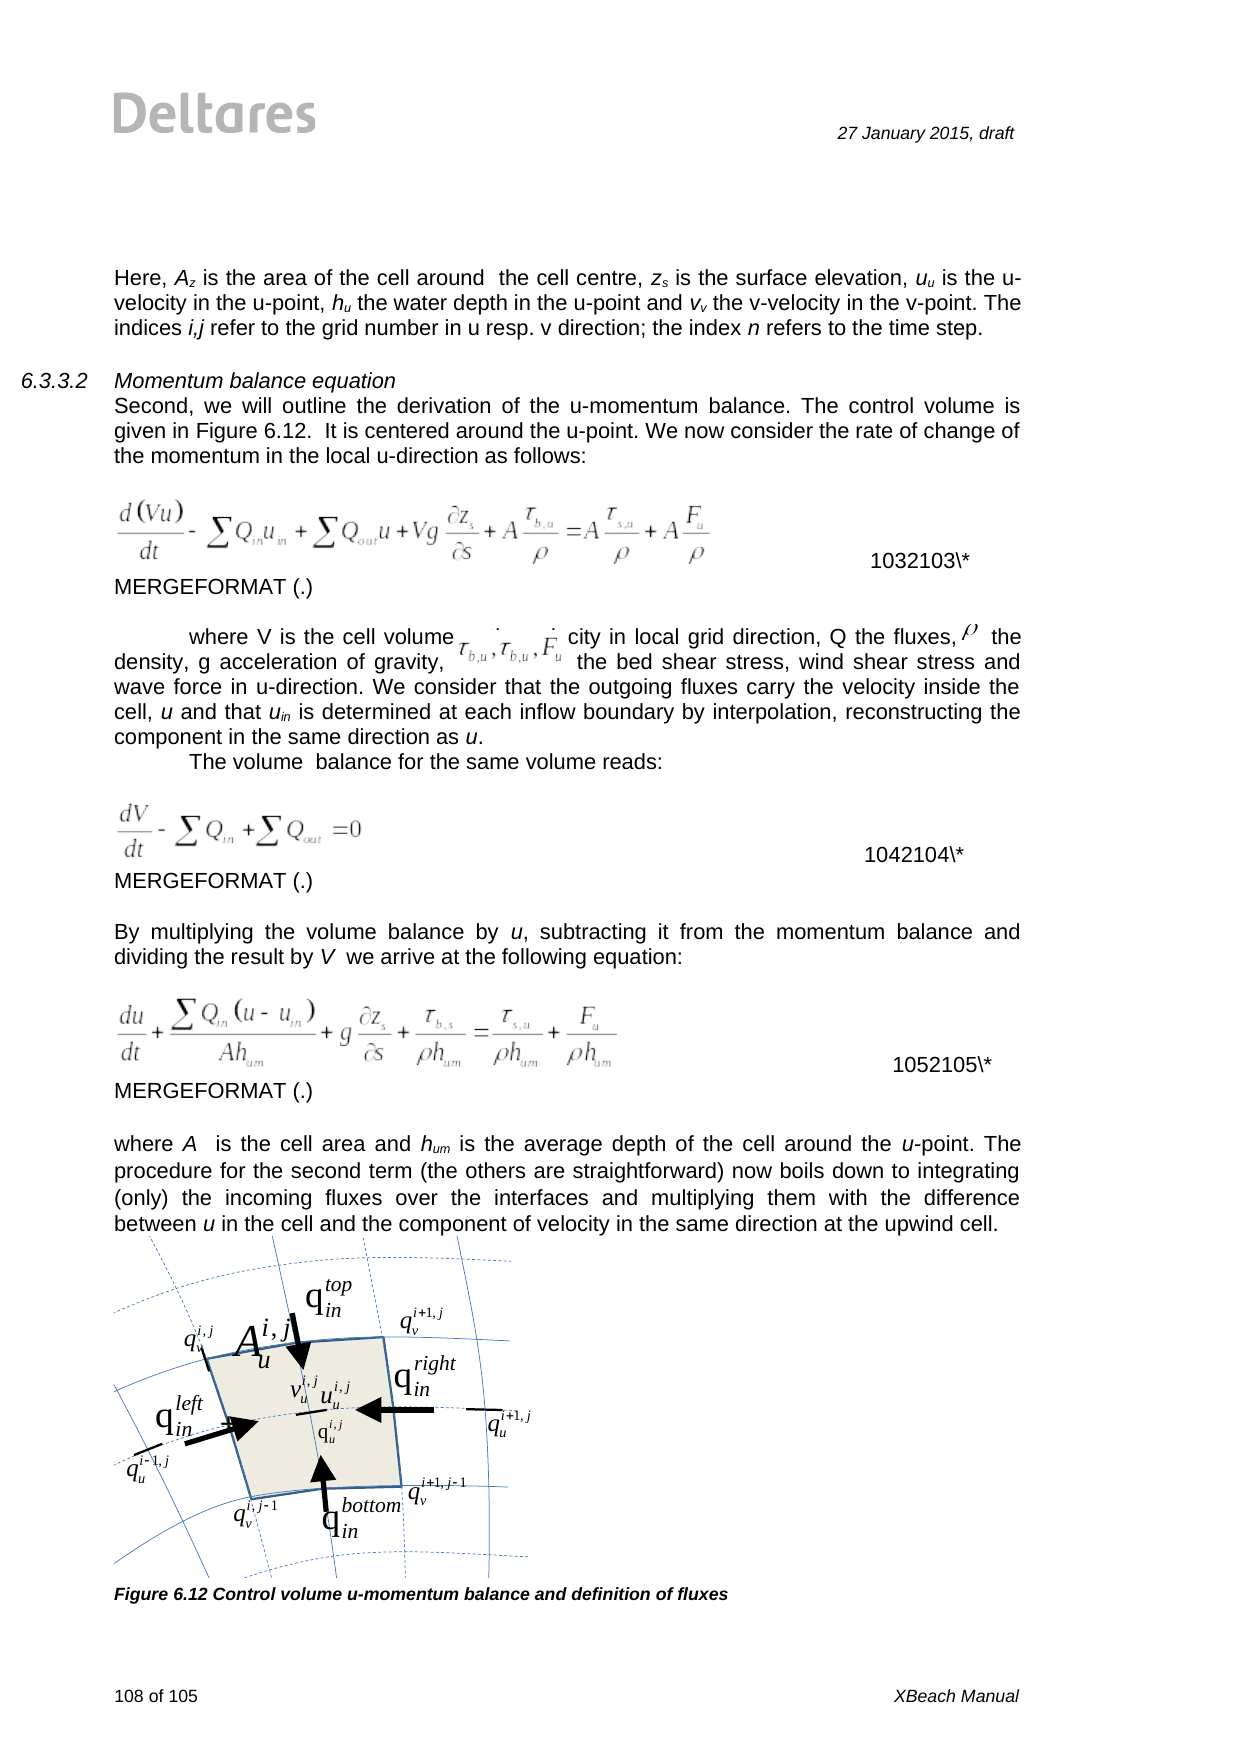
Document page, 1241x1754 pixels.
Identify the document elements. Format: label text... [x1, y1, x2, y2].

text Here, Az is the area of the cell around the cell centre, zs is the surface elevation, uu is the u-velocity in the u-point, hu the water depth in the u-point and vv the v-velocity in the v-point. The indices i,j refer to the grid number in u resp. v direction; the index n refers to the time step. [114, 266, 1022, 341]
text By multiplying the volume balance by u, subtracting it from the momentum balance and dividing the result by V we arrive at the following equation: [114, 920, 1022, 970]
subtitle Momentum balance equation [87, 367, 1022, 394]
text The volume balance for the same volume reads: [114, 749, 1022, 774]
picture [113, 75, 315, 133]
text where A is the cell area and hum is the average depth of the cell around the u-point. The procedure for the second term (the others are straightforward) now boils down to integrating (only) the incoming fluxes over the interfaces and multiplying them with the difference between u in the cell and the component of velocity in the same direction at the upwind cell. [114, 1130, 1022, 1236]
text where V is the cell volume, u the velocity in local grid direction, Q the fluxes, the density, g acceleration of gravity, the bed shear stress, wind shear stress and wave force in u-direction. We consider that the outgoing fluxes carry the velocity inside the cell, u and that uin is determined at each inflow boundary by interpolation, reconstructing the component in the same direction as u. [114, 624, 1022, 749]
